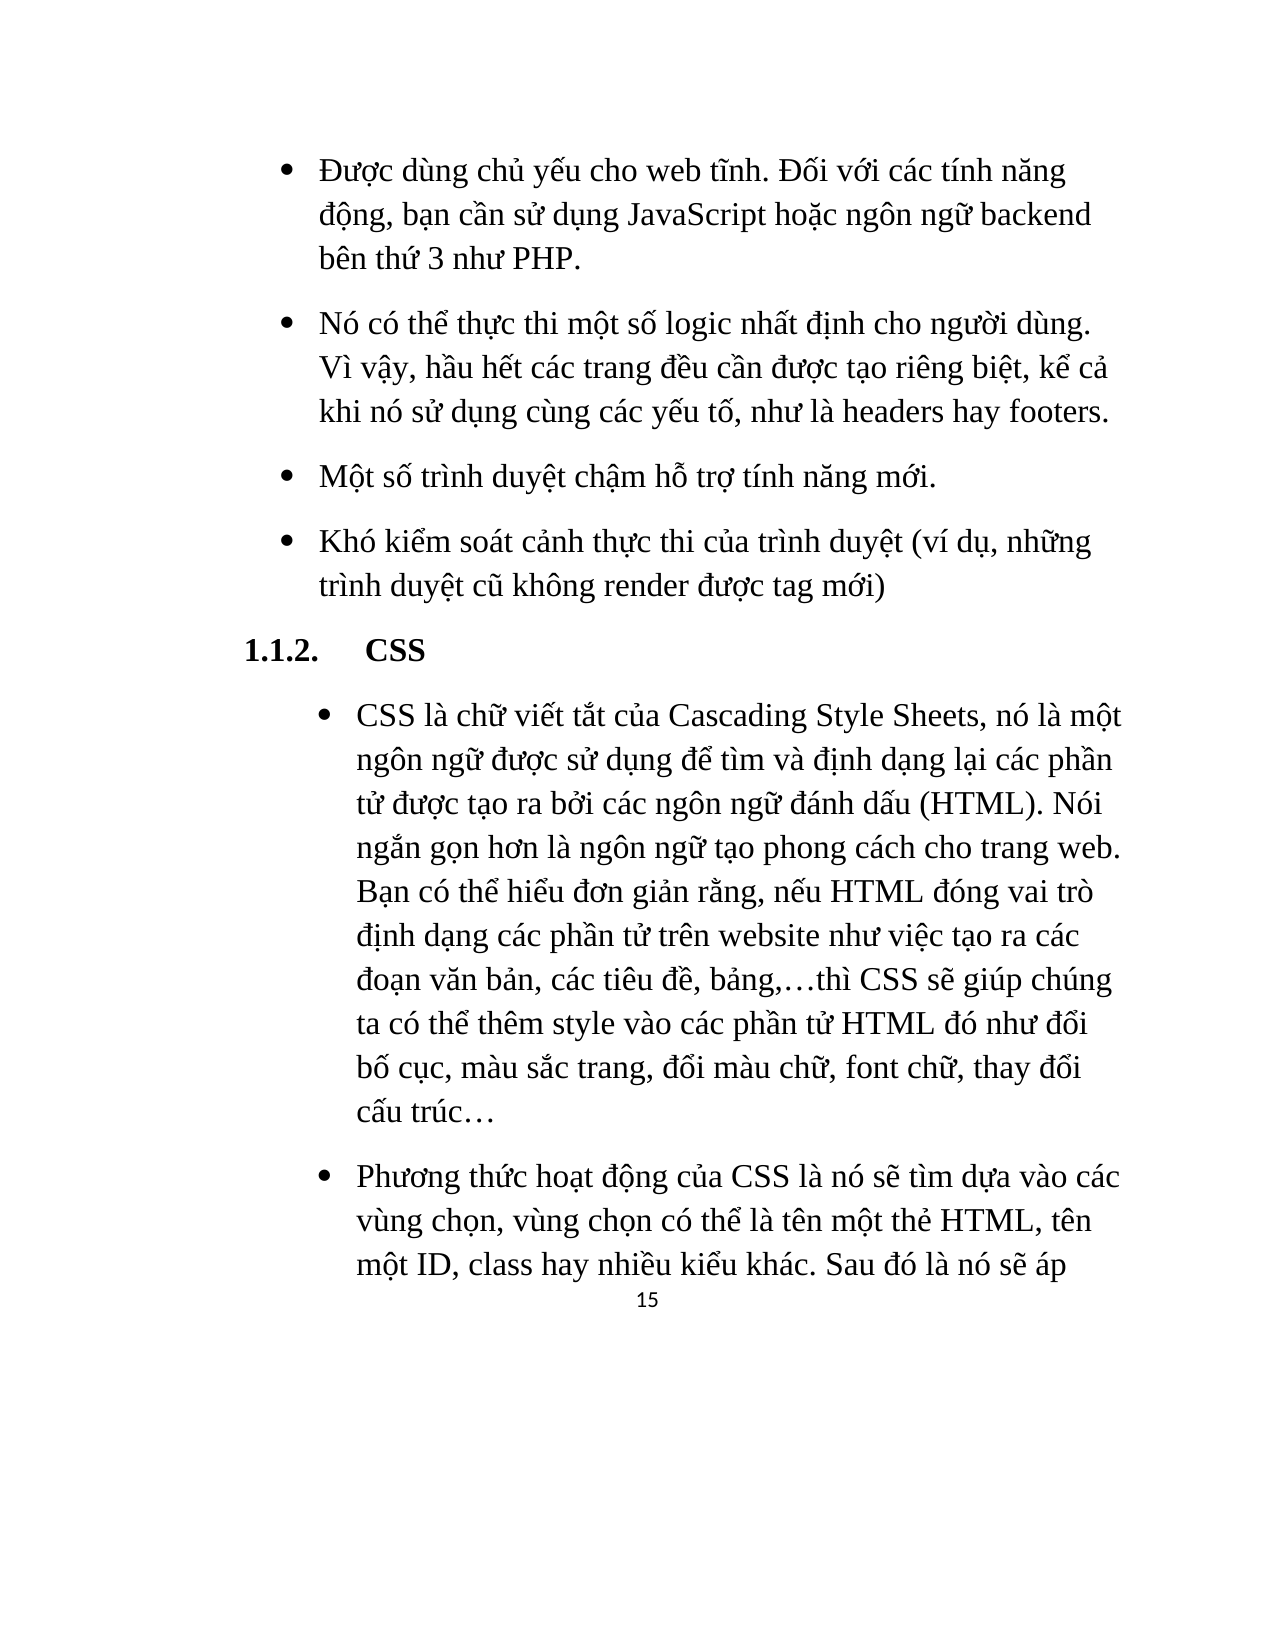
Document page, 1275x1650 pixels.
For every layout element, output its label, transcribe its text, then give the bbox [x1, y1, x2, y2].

list Một số trình duyệt chậm hỗ trợ tính năng mới. [281, 456, 1125, 494]
list CSS là chữ viết tắt của Cascading Style Sheets, nó là một ngôn ngữ được sử dụng để tìm và định dạng lại các phần tử được tạo ra bởi các ngôn ngữ đánh dấu (HTML). Nói ngắn gọn hơn là ngôn ngữ tạo phong cách cho trang web. Bạn có thể hiểu đơn giản rằng, nếu HTML đóng vai trò định dạng các phần tử trên website như việc tạo ra các đoạn văn bản, các tiêu đề, bảng,…thì CSS sẽ giúp chúng ta có thể thêm style vào các phần tử HTML đó như đổi bố cục, màu sắc trang, đổi màu chữ, font chữ, thay đổi cấu trúc… [319, 695, 1125, 1130]
list Được dùng chủ yếu cho web tĩnh. Đối với các tính năng động, bạn cần sử dụng JavaScript hoặc ngôn ngữ backend bên thứ 3 như PHP. [281, 150, 1125, 276]
list Nó có thể thực thi một số logic nhất định cho người dùng. Vì vậy, hầu hết các trang đều cần được tạo riêng biệt, kể cả khi nó sử dụng cùng các yếu tố, như là headers hay footers. [281, 303, 1125, 429]
list Khó kiểm soát cảnh thực thi của trình duyệt (ví dụ, những trình duyệt cũ không render được tag mới) [281, 521, 1125, 603]
list CSS [244, 630, 1125, 668]
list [319, 1156, 1125, 1283]
